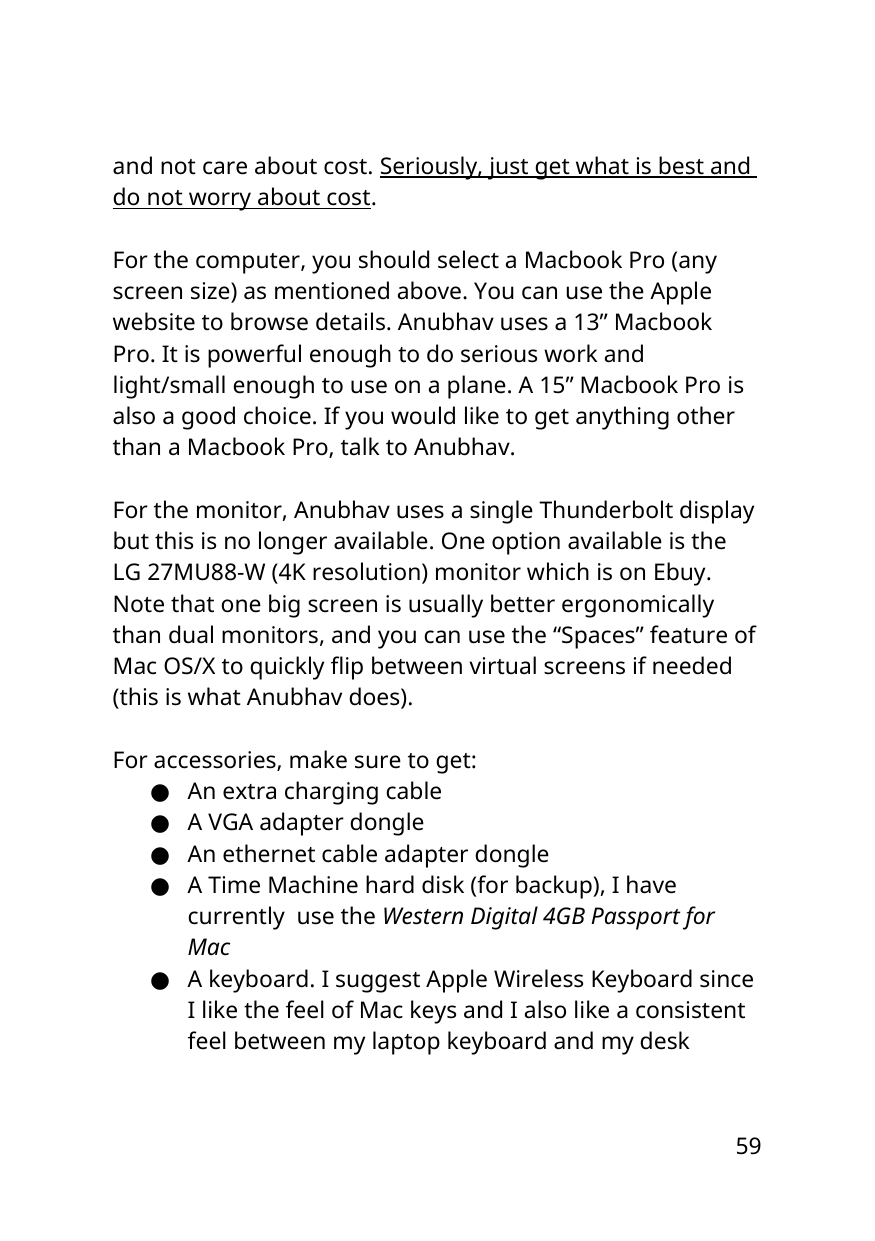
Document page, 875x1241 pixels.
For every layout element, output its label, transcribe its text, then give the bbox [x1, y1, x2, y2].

list A VGA adapter dongle [150, 806, 762, 837]
list A Time Machine hard disk (for backup), I have currently use the Western Digital 4GB Passport for Mac [150, 869, 762, 962]
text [112, 150, 762, 212]
text For the computer, you should select a Macbook Pro (any screen size) as mentioned above. You can use the Apple website to browse details. Anubhav uses a 13” Macbook Pro. It is powerful enough to do serious work and light/small enough to use on a plane. A 15” Macbook Pro is also a good choice. If you would like to get anything other than a Macbook Pro, talk to Anubhav. [112, 244, 762, 462]
list An ethernet cable adapter dongle [150, 837, 762, 869]
text For the monitor, Anubhav uses a single Thunderbolt display but this is no longer available. One option available is the LG 27MU88-W (4K resolution) monitor which is on Ebuy. Note that one big screen is usually better ergonomically than dual monitors, and you can use the “Spaces” feature of Mac OS/X to quickly flip between virtual screens if needed (this is what Anubhav does). [112, 494, 762, 712]
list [150, 962, 762, 1056]
list An extra charging cable [150, 775, 762, 806]
text For accessories, make sure to get: [112, 744, 762, 775]
